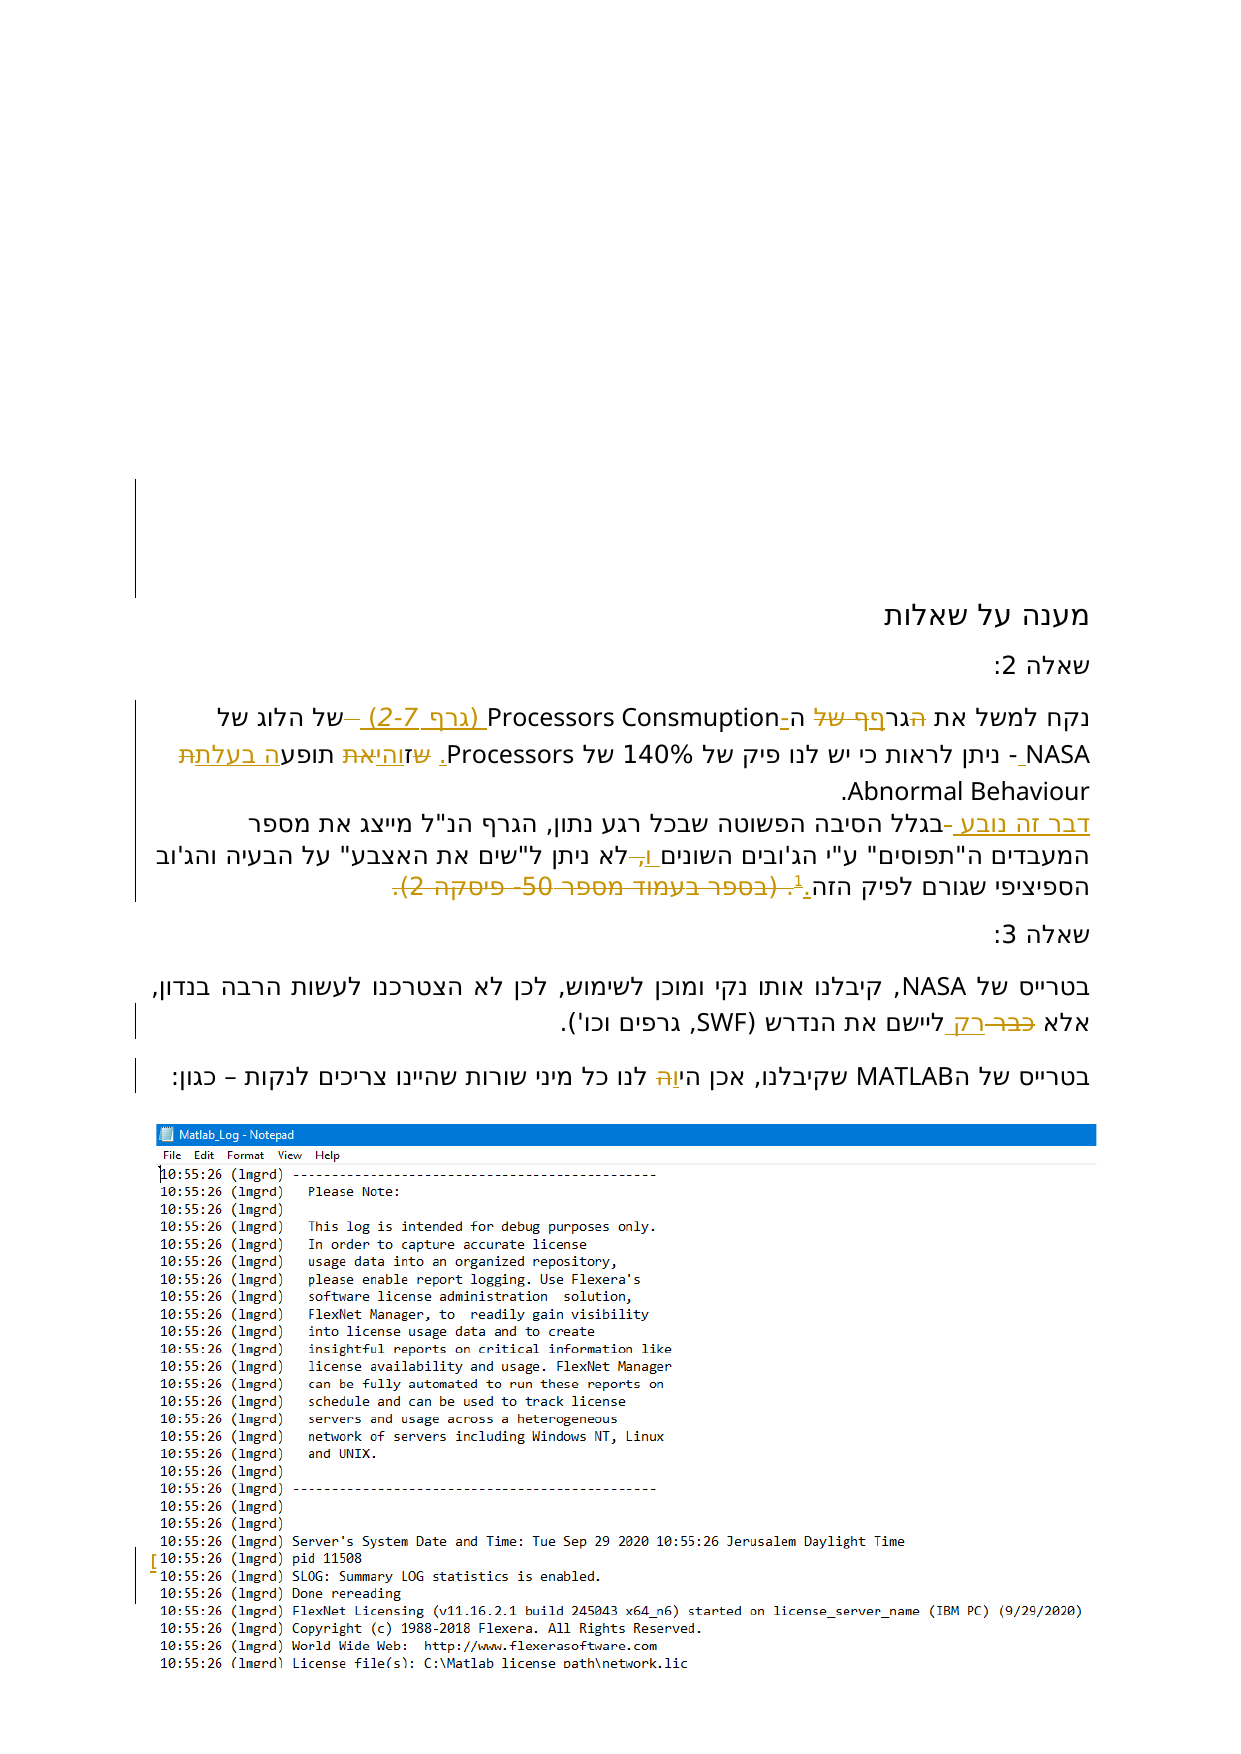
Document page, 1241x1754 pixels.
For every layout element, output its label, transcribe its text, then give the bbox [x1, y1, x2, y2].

text בטרייס של הMATLAB שקיבלנו, אכן הי לנו כל מיני שורות שהיינו צריכים לנקות – כגון: [150, 1058, 1090, 1092]
picture [156, 1124, 1097, 1668]
text שאלה 3: [150, 921, 1090, 950]
text נקח למשל את גר הProcessors Consmuptionשל הלוג של NASA- ניתן לראות כי יש לנו פיק של 140% של Processors ז תופע Abnormal Behaviour.בגלל הסיבה הפשוטה שבכל רגע נתון, הגרף הנ"ל מייצג את מספר המעבדים ה"תפוסים" ע"י הג'ובים השוניםלא ניתן ל"שים את האצבע" על הבעיה והג'וב הספיציפי שגורם לפיק הזה [150, 699, 1090, 902]
subtitle מענה על שאלות [150, 598, 1090, 632]
text שאלה 2: [150, 651, 1090, 681]
text בטרייס של NASA, קיבלנו אותו נקי ומוכן לשימוש, לכן לא הצטרכנו לעשות הרבה בנדון, אלא ליישם את הנדרש (SWF, גרפים וכו'). [150, 969, 1090, 1039]
